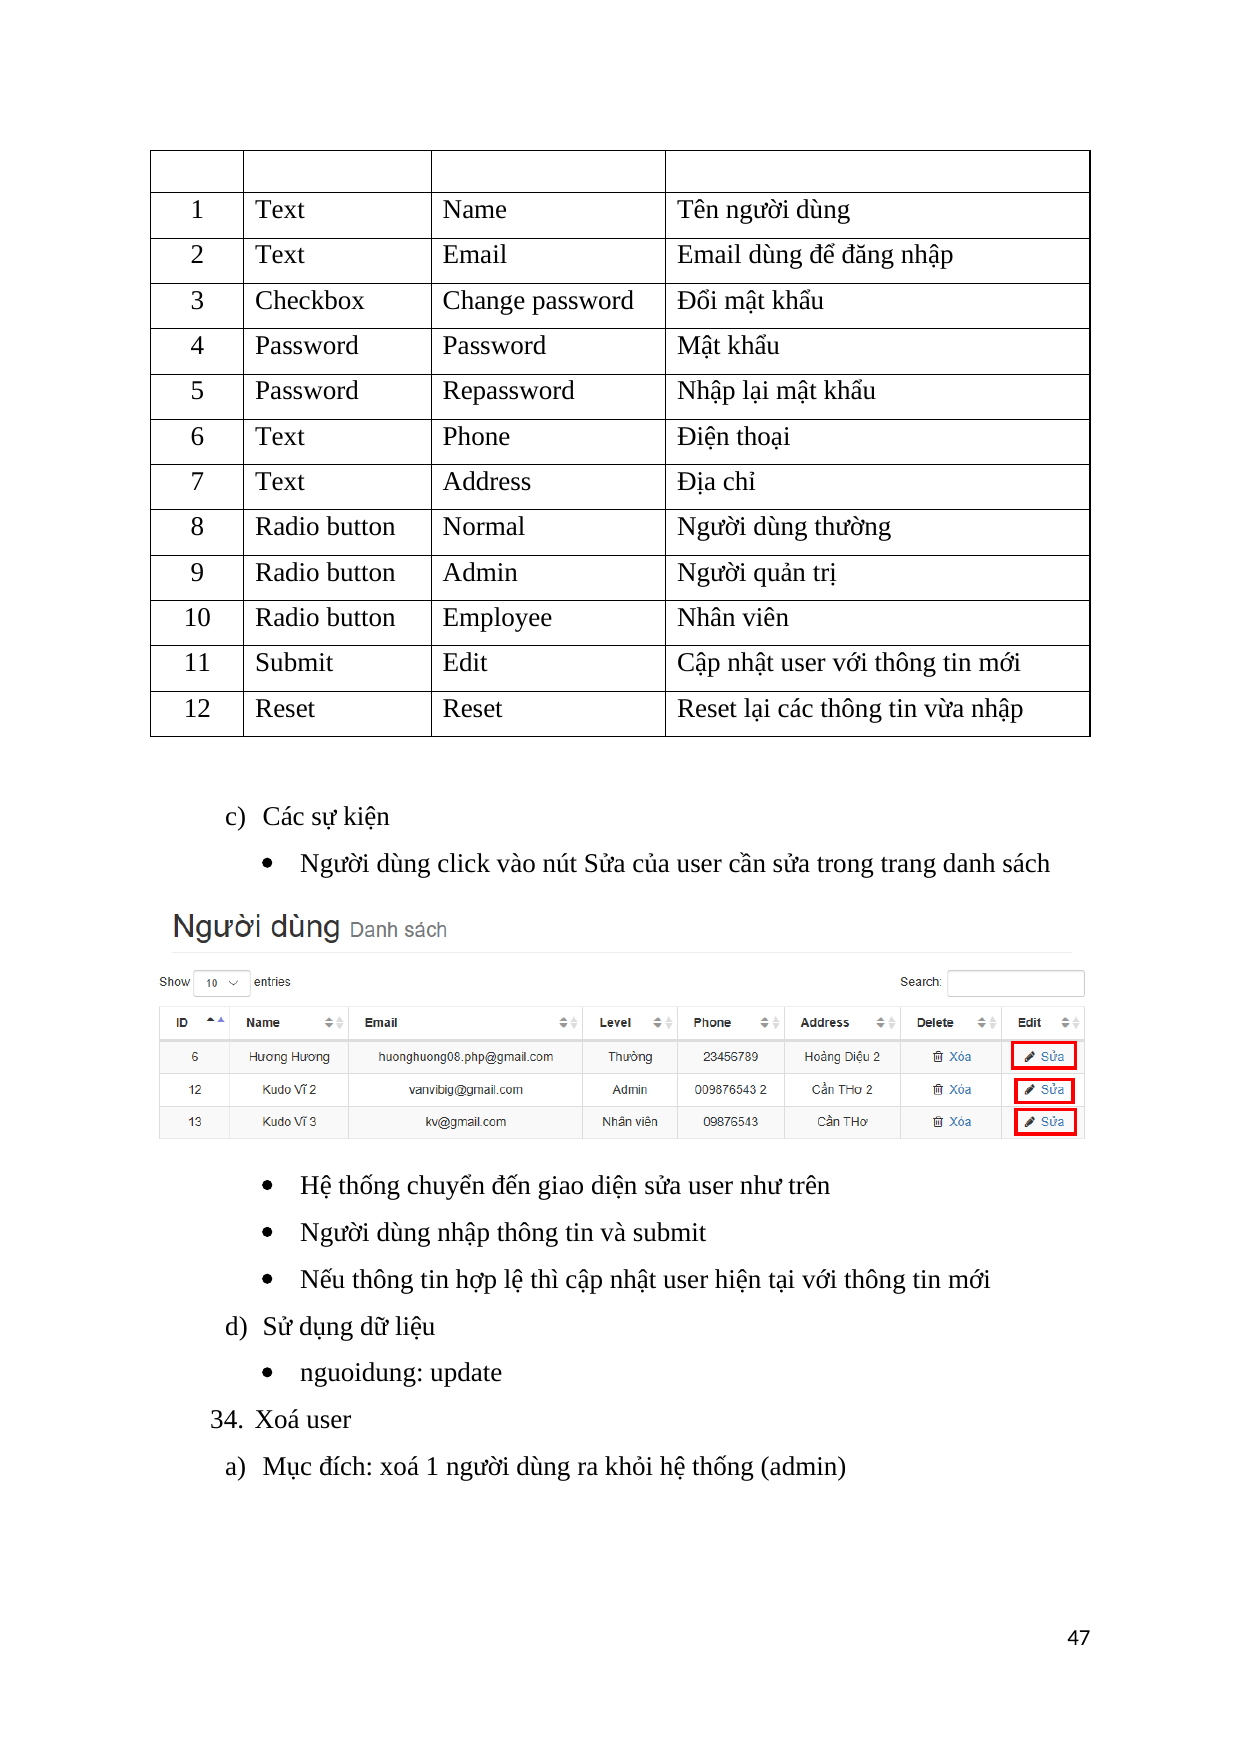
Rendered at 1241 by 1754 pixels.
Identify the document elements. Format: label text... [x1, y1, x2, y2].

list Nếu thông tin hợp lệ thì cập nhật user hiện tại với thông tin mới [262, 1263, 1090, 1294]
table_cell 8 [151, 510, 243, 555]
table_cell Cập nhật user với thông tin mới [666, 646, 1089, 691]
table_cell Điện thoại [666, 420, 1089, 464]
table_cell Password [244, 329, 431, 373]
table_cell Name [432, 193, 665, 237]
table_cell Normal [432, 510, 665, 555]
table_cell Người quản trị [666, 556, 1089, 600]
table_cell Edit [432, 646, 665, 691]
list Người dùng nhập thông tin và submit [262, 1216, 1090, 1247]
table_header Tên [432, 151, 665, 192]
table_cell Radio button [244, 556, 431, 600]
table_cell 10 [151, 601, 243, 645]
table_cell 1 [151, 193, 243, 237]
table_cell 12 [151, 692, 243, 736]
list Xoá user [210, 1403, 1090, 1434]
table_cell Nhân viên [666, 601, 1089, 645]
table_cell Tên người dùng [666, 193, 1089, 237]
table_cell Email [432, 239, 665, 283]
table_cell Đổi mật khẩu [666, 284, 1089, 328]
table_cell Repassword [432, 375, 665, 419]
table_cell Nhập lại mật khẩu [666, 375, 1089, 419]
table_cell Employee [432, 601, 665, 645]
table_cell Text [244, 465, 431, 509]
list Người dùng click vào nút Sửa của user cần sửa trong trang danh sách [262, 847, 1090, 878]
table_cell Submit [244, 646, 431, 691]
table_cell Reset lại các thông tin vừa nhập [666, 692, 1089, 736]
table_cell 6 [151, 420, 243, 464]
table_cell 2 [151, 239, 243, 283]
table_cell 4 [151, 329, 243, 373]
table_cell Mật khẩu [666, 329, 1089, 373]
table_cell 3 [151, 284, 243, 328]
table_cell Text [244, 193, 431, 237]
table_cell Radio button [244, 510, 431, 555]
list Các sự kiện [225, 800, 1090, 831]
table_cell Password [244, 375, 431, 419]
list Sử dụng dữ liệu [225, 1310, 1090, 1341]
table_cell Checkbox [244, 284, 431, 328]
table_cell 11 [151, 646, 243, 691]
table_cell Reset [432, 692, 665, 736]
list Hệ thống chuyển đến giao diện sửa user như trên [262, 1169, 1090, 1201]
picture [150, 910, 1091, 1139]
table_cell Địa chỉ [666, 465, 1089, 509]
table_cell Reset [244, 692, 431, 736]
table_cell Người dùng thường [666, 510, 1089, 555]
table_header Ý nghĩa [666, 151, 1089, 192]
table_cell 9 [151, 556, 243, 600]
table_cell Text [244, 239, 431, 283]
table_cell Text [244, 420, 431, 464]
table_cell 7 [151, 465, 243, 509]
table_cell Admin [432, 556, 665, 600]
table_cell Address [432, 465, 665, 509]
list nguoidung: update [262, 1357, 1090, 1388]
table_header Loại [244, 151, 431, 192]
table_cell Change password [432, 284, 665, 328]
list Mục đích: xoá 1 người dùng ra khỏi hệ thống (admin) [225, 1450, 1090, 1481]
table_cell Radio button [244, 601, 431, 645]
table_cell Password [432, 329, 665, 373]
table_cell Phone [432, 420, 665, 464]
table_cell Email dùng để đăng nhập [666, 239, 1089, 283]
table_header STT [151, 151, 243, 192]
table_cell 5 [151, 375, 243, 419]
